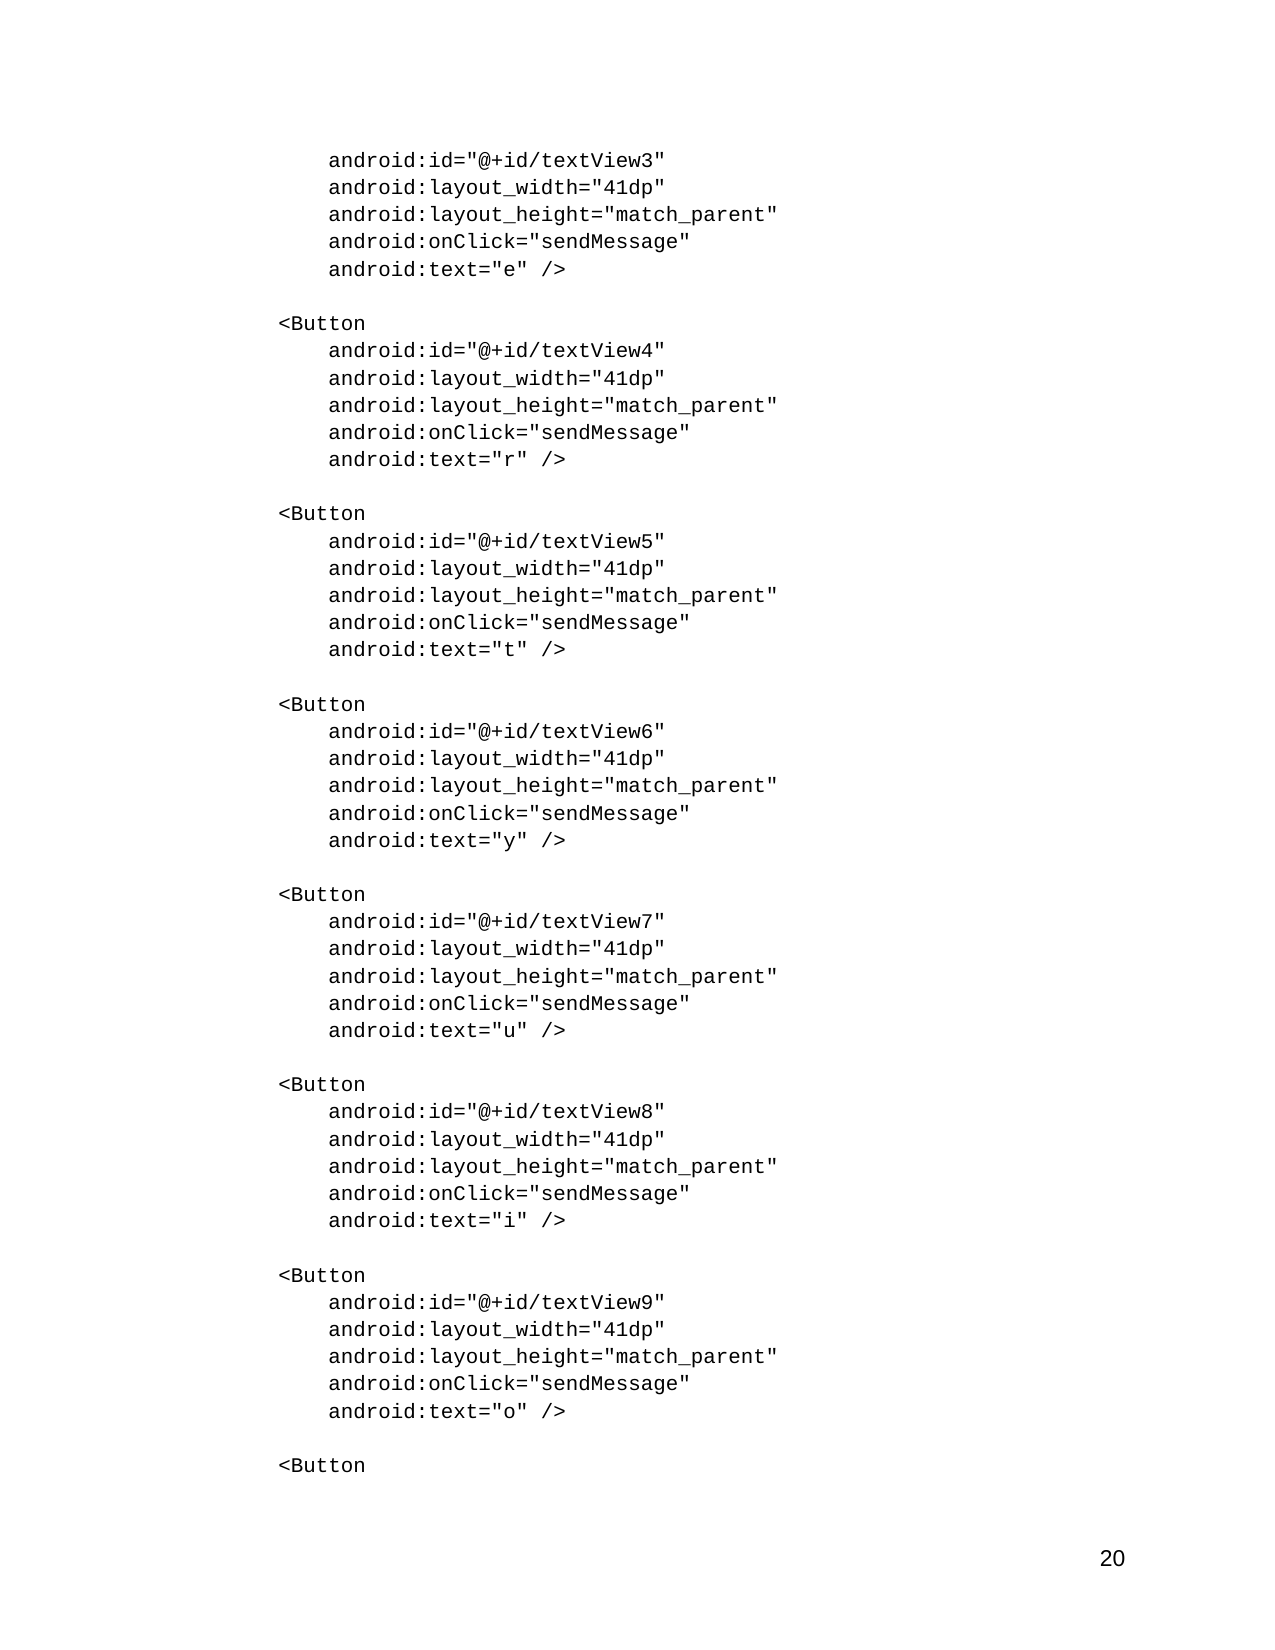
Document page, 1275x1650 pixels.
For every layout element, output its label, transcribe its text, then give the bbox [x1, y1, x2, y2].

text <Button [178, 1074, 1125, 1098]
text android:layout_width="41dp" [178, 1129, 1125, 1152]
text android:onClick="sendMessage" [178, 1183, 1125, 1207]
text android:onClick="sendMessage" [178, 612, 1125, 636]
text android:id="@+id/textView3" [178, 150, 1125, 174]
text android:id="@+id/textView8" [178, 1102, 1125, 1125]
text android:id="@+id/textView7" [178, 911, 1125, 935]
text android:onClick="sendMessage" [178, 232, 1125, 255]
text android:text="t" /> [178, 639, 1125, 663]
text android:layout_height="match_parent" [178, 775, 1125, 799]
text android:layout_height="match_parent" [178, 966, 1125, 989]
text android:text="o" /> [178, 1401, 1125, 1424]
text android:layout_height="match_parent" [178, 1346, 1125, 1370]
text android:layout_height="match_parent" [178, 1156, 1125, 1179]
text <Button [178, 1265, 1125, 1288]
text android:layout_height="match_parent" [178, 585, 1125, 609]
text android:layout_width="41dp" [178, 1319, 1125, 1343]
text android:text="u" /> [178, 1020, 1125, 1044]
text android:id="@+id/textView5" [178, 531, 1125, 554]
text android:onClick="sendMessage" [178, 993, 1125, 1016]
text <Button [178, 313, 1125, 337]
text android:text="i" /> [178, 1210, 1125, 1234]
text android:onClick="sendMessage" [178, 802, 1125, 826]
text android:text="e" /> [178, 259, 1125, 282]
text android:onClick="sendMessage" [178, 422, 1125, 446]
text android:text="y" /> [178, 830, 1125, 853]
text android:id="@+id/textView9" [178, 1292, 1125, 1316]
text android:layout_width="41dp" [178, 748, 1125, 772]
text android:id="@+id/textView6" [178, 721, 1125, 744]
text android:layout_height="match_parent" [178, 204, 1125, 228]
text <Button [178, 694, 1125, 717]
text android:layout_width="41dp" [178, 558, 1125, 581]
text <Button [178, 503, 1125, 527]
text android:onClick="sendMessage" [178, 1373, 1125, 1397]
text android:layout_width="41dp" [178, 938, 1125, 962]
text android:layout_width="41dp" [178, 367, 1125, 391]
text <Button [178, 884, 1125, 908]
text android:text="r" /> [178, 449, 1125, 473]
text android:layout_width="41dp" [178, 177, 1125, 201]
text <Button [178, 1455, 1125, 1479]
text android:id="@+id/textView4" [178, 340, 1125, 364]
text android:layout_height="match_parent" [178, 395, 1125, 418]
